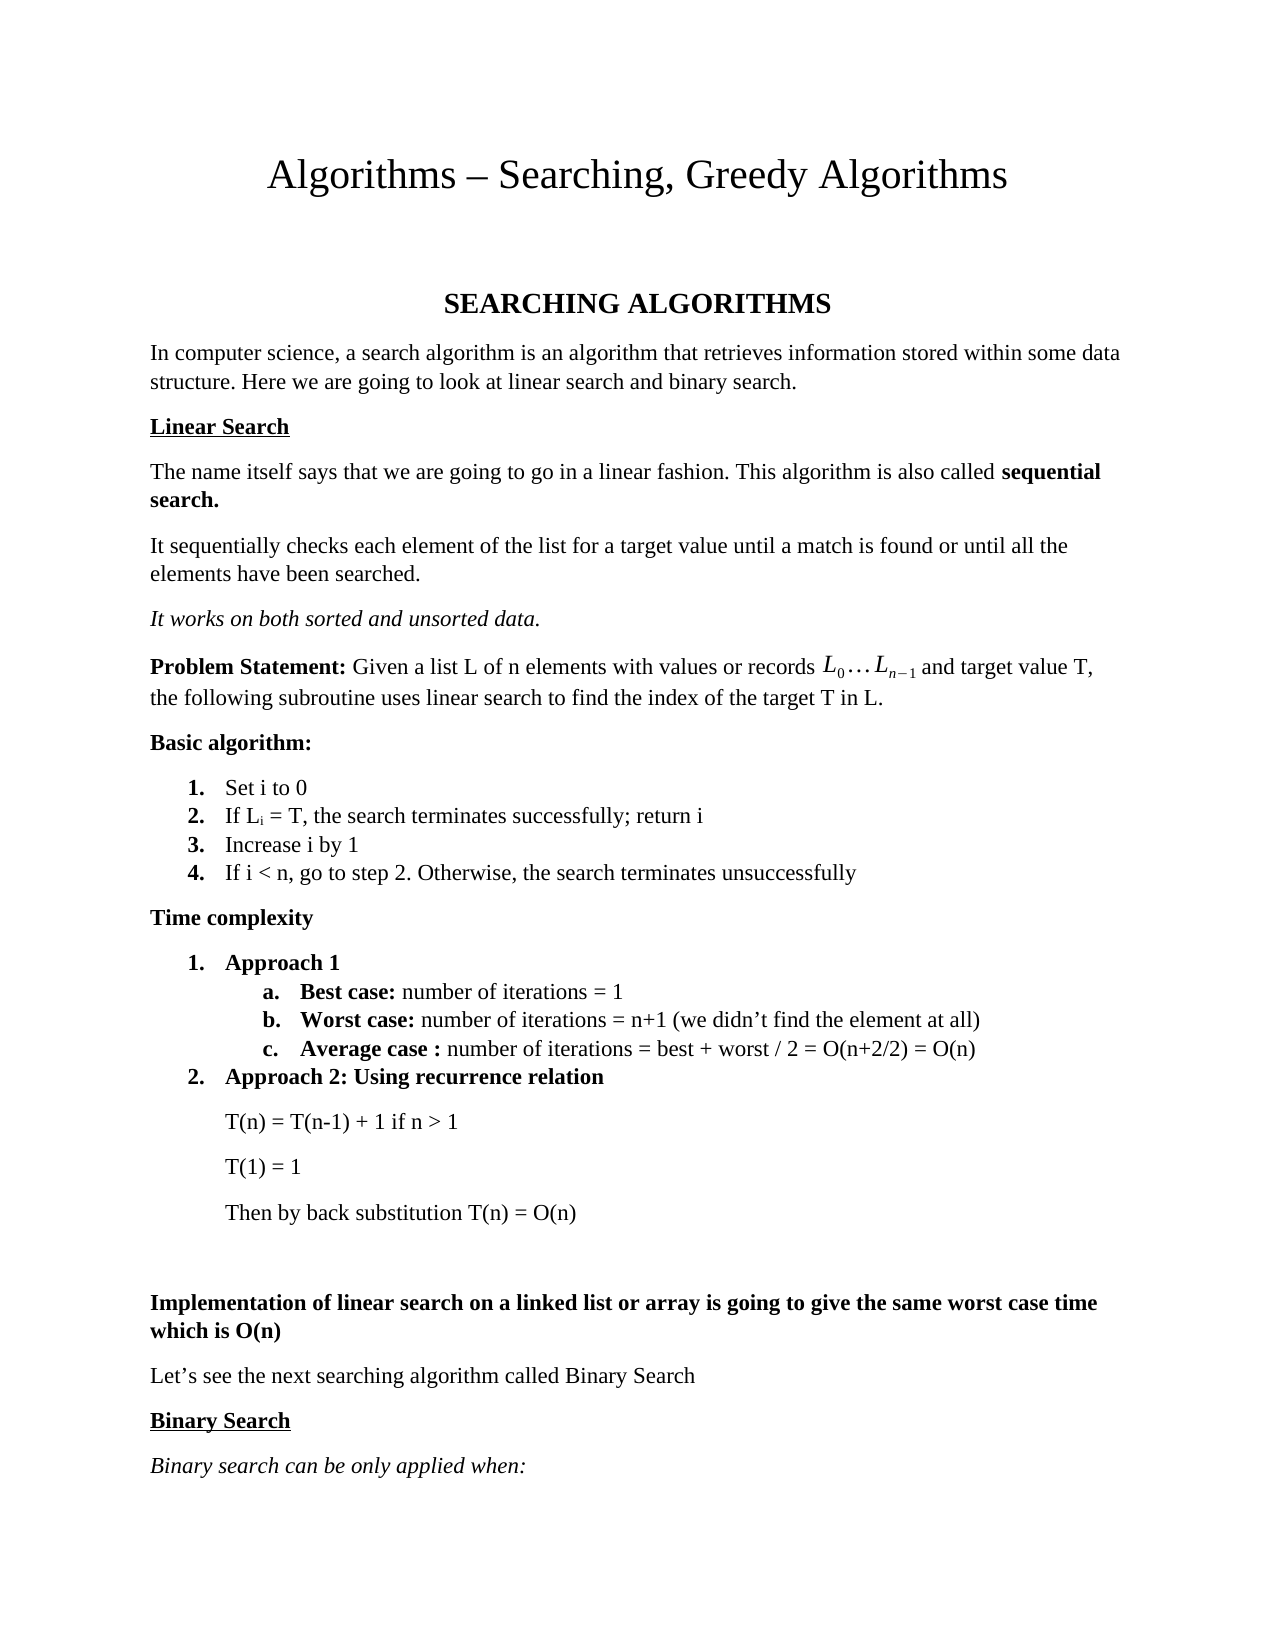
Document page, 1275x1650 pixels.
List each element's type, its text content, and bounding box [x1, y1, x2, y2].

text Then by back substitution T(n) = O(n) [225, 1198, 1125, 1225]
text T(n) = T(n-1) + 1 if n > 1 [225, 1108, 1125, 1135]
text Linear Search [150, 413, 1125, 439]
list Approach 2: Using recurrence relation [187, 1063, 1125, 1089]
text SEARCHING ALGORITHMS [150, 287, 1125, 320]
text T(1) = 1 [225, 1153, 1125, 1180]
text Algorithms – Searching, Greedy Algorithms [150, 150, 1125, 198]
text Binary search can be only applied when: [150, 1452, 1125, 1479]
text Problem Statement: Given a list L of n elements with values or records and target value T, the following subroutine uses linear search to find the index of the target T in L. [150, 650, 1125, 710]
text Let’s see the next searching algorithm called Binary Search [150, 1362, 1125, 1389]
list Best case: number of iterations = 1 [262, 978, 1125, 1004]
list Approach 1 [187, 949, 1125, 976]
list If Li = T, the search terminates successfully; return i [187, 802, 1125, 829]
text Implementation of linear search on a linked list or array is going to give the same worst case time which is O(n) [150, 1289, 1125, 1343]
text Time complexity [150, 904, 1125, 931]
list Set i to 0 [187, 774, 1125, 800]
list Average case : number of iterations = best + worst / 2 = O(n+2/2) = O(n) [262, 1035, 1125, 1061]
list Increase i by 1 [187, 831, 1125, 857]
list If i < n, go to step 2. Otherwise, the search terminates unsuccessfully [187, 859, 1125, 886]
text In computer science, a search algorithm is an algorithm that retrieves information stored within some data structure. Here we are going to look at linear search and binary search. [150, 339, 1125, 394]
text Binary Search [150, 1407, 1125, 1434]
text It works on both sorted and unsorted data. [150, 605, 1125, 632]
text Basic algorithm: [150, 729, 1125, 755]
text The name itself says that we are going to go in a linear fashion. This algorithm is also called sequential search. [150, 458, 1125, 513]
list Worst case: number of iterations = n+1 (we didn’t find the element at all) [262, 1006, 1125, 1033]
text It sequentially checks each element of the list for a target value until a match is found or until all the elements have been searched. [150, 532, 1125, 586]
